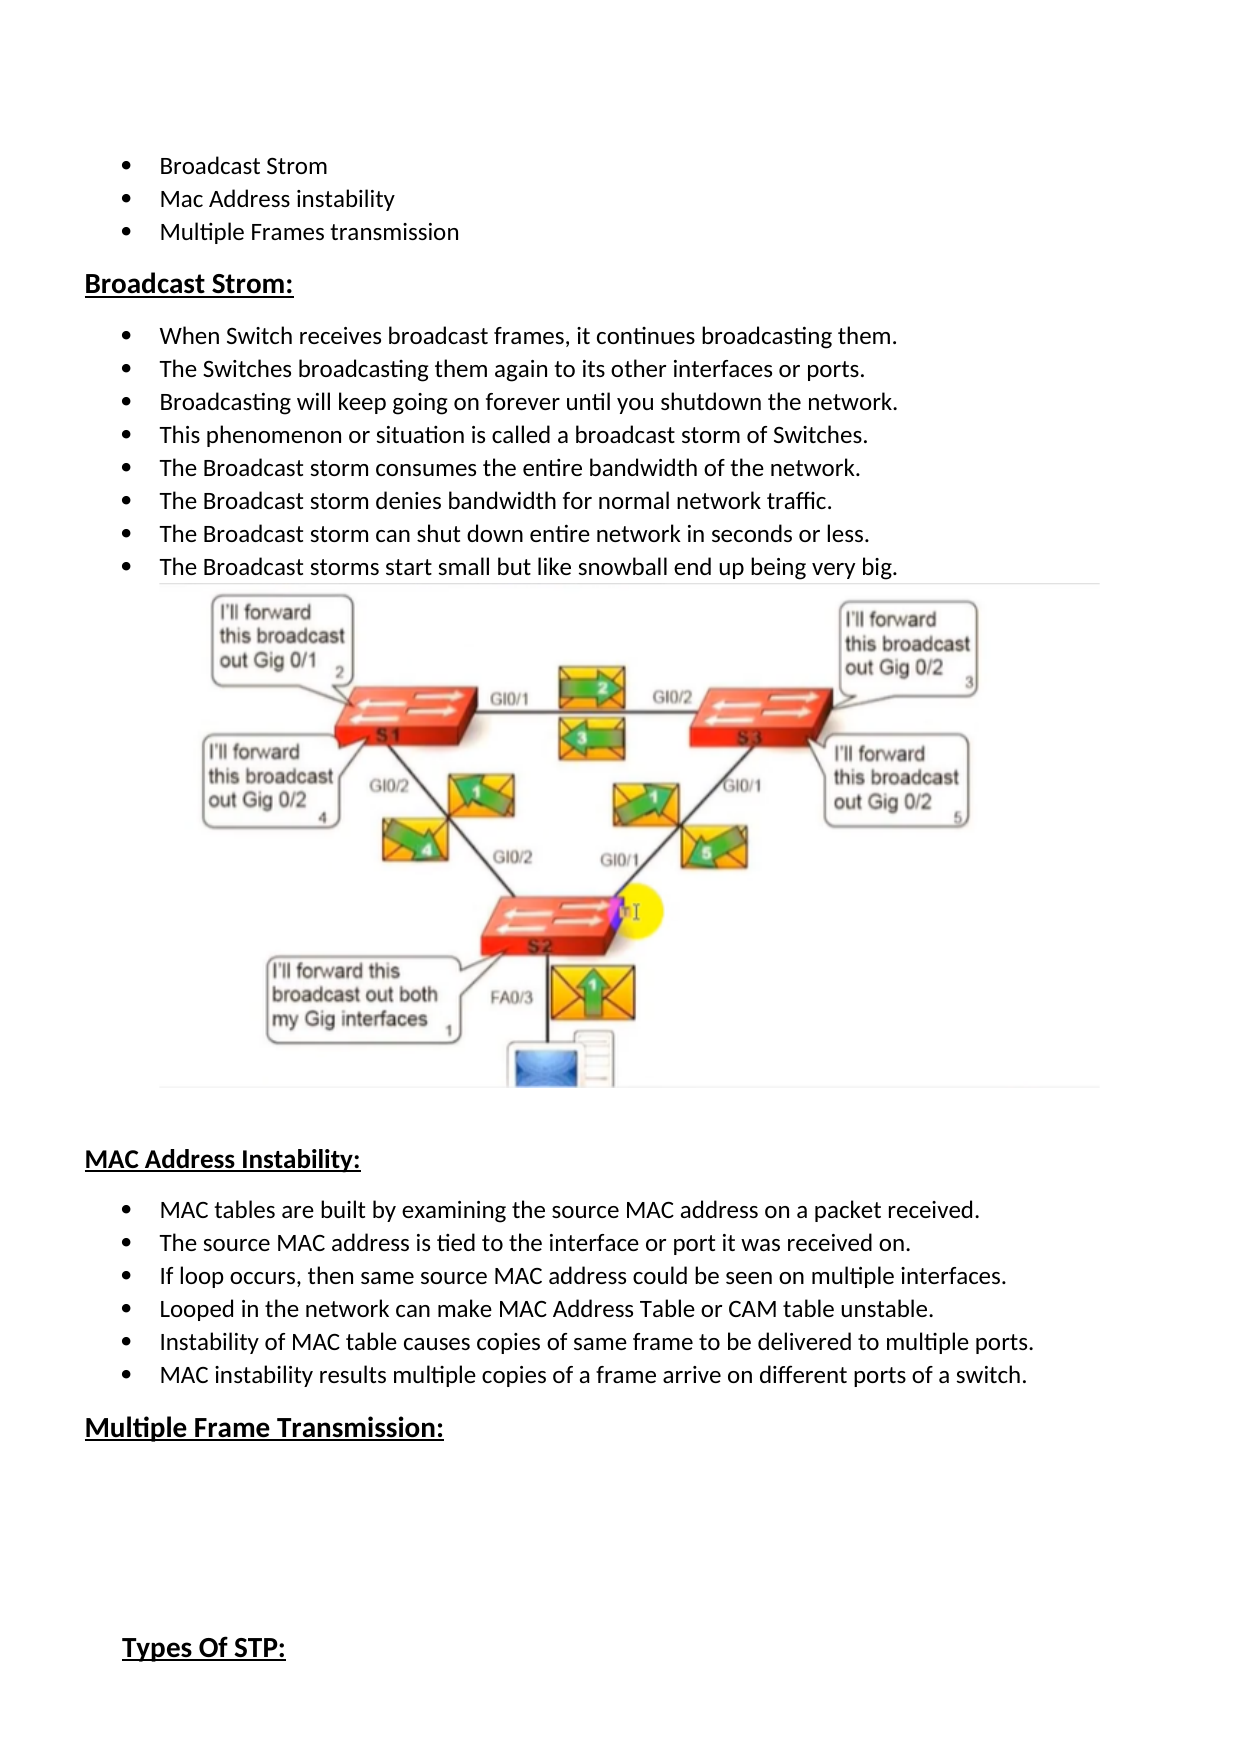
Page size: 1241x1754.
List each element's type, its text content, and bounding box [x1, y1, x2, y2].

list The Switches broadcasting them again to its other interfaces or ports. [122, 353, 1090, 384]
list MAC instability results multiple copies of a frame arrive on different ports of a switch. [122, 1359, 1090, 1389]
list If loop occurs, then same source MAC address could be seen on multiple interfaces. [122, 1260, 1090, 1291]
text Multiple Frame Transmission: [84, 1409, 1090, 1444]
list When Switch receives broadcast frames, it continues broadcasting them. [122, 321, 1090, 351]
list Multiple Frames transmission [122, 216, 1090, 246]
list This phenomenon or situation is called a broadcast storm of Switches. [122, 419, 1090, 450]
list The Broadcast storm can shut down entire network in seconds or less. [122, 518, 1090, 548]
list The Broadcast storm denies bandwidth for normal network traffic. [122, 485, 1090, 516]
list Mac Address instability [122, 183, 1090, 213]
list Looped in the network can make MAC Address Table or CAM table unstable. [122, 1293, 1090, 1324]
text Broadcast Strom: [84, 265, 1090, 301]
text Types Of STP: [122, 1629, 1090, 1665]
list MAC tables are built by examining the source MAC address on a packet received. [122, 1194, 1090, 1225]
text MAC Address Instability: [84, 1142, 1090, 1175]
list Broadcasting will keep going on forever until you shutdown the network. [122, 386, 1090, 417]
list Broadcast Strom [122, 150, 1090, 181]
list The source MAC address is tied to the interface or port it was received on. [122, 1227, 1090, 1258]
list Instability of MAC table causes copies of same frame to be delivered to multiple ports. [122, 1326, 1090, 1357]
picture [159, 583, 1100, 1088]
list The Broadcast storms start small but like snowball end up being very big. [122, 551, 1090, 581]
list The Broadcast storm consumes the entire bandwidth of the network. [122, 452, 1090, 483]
